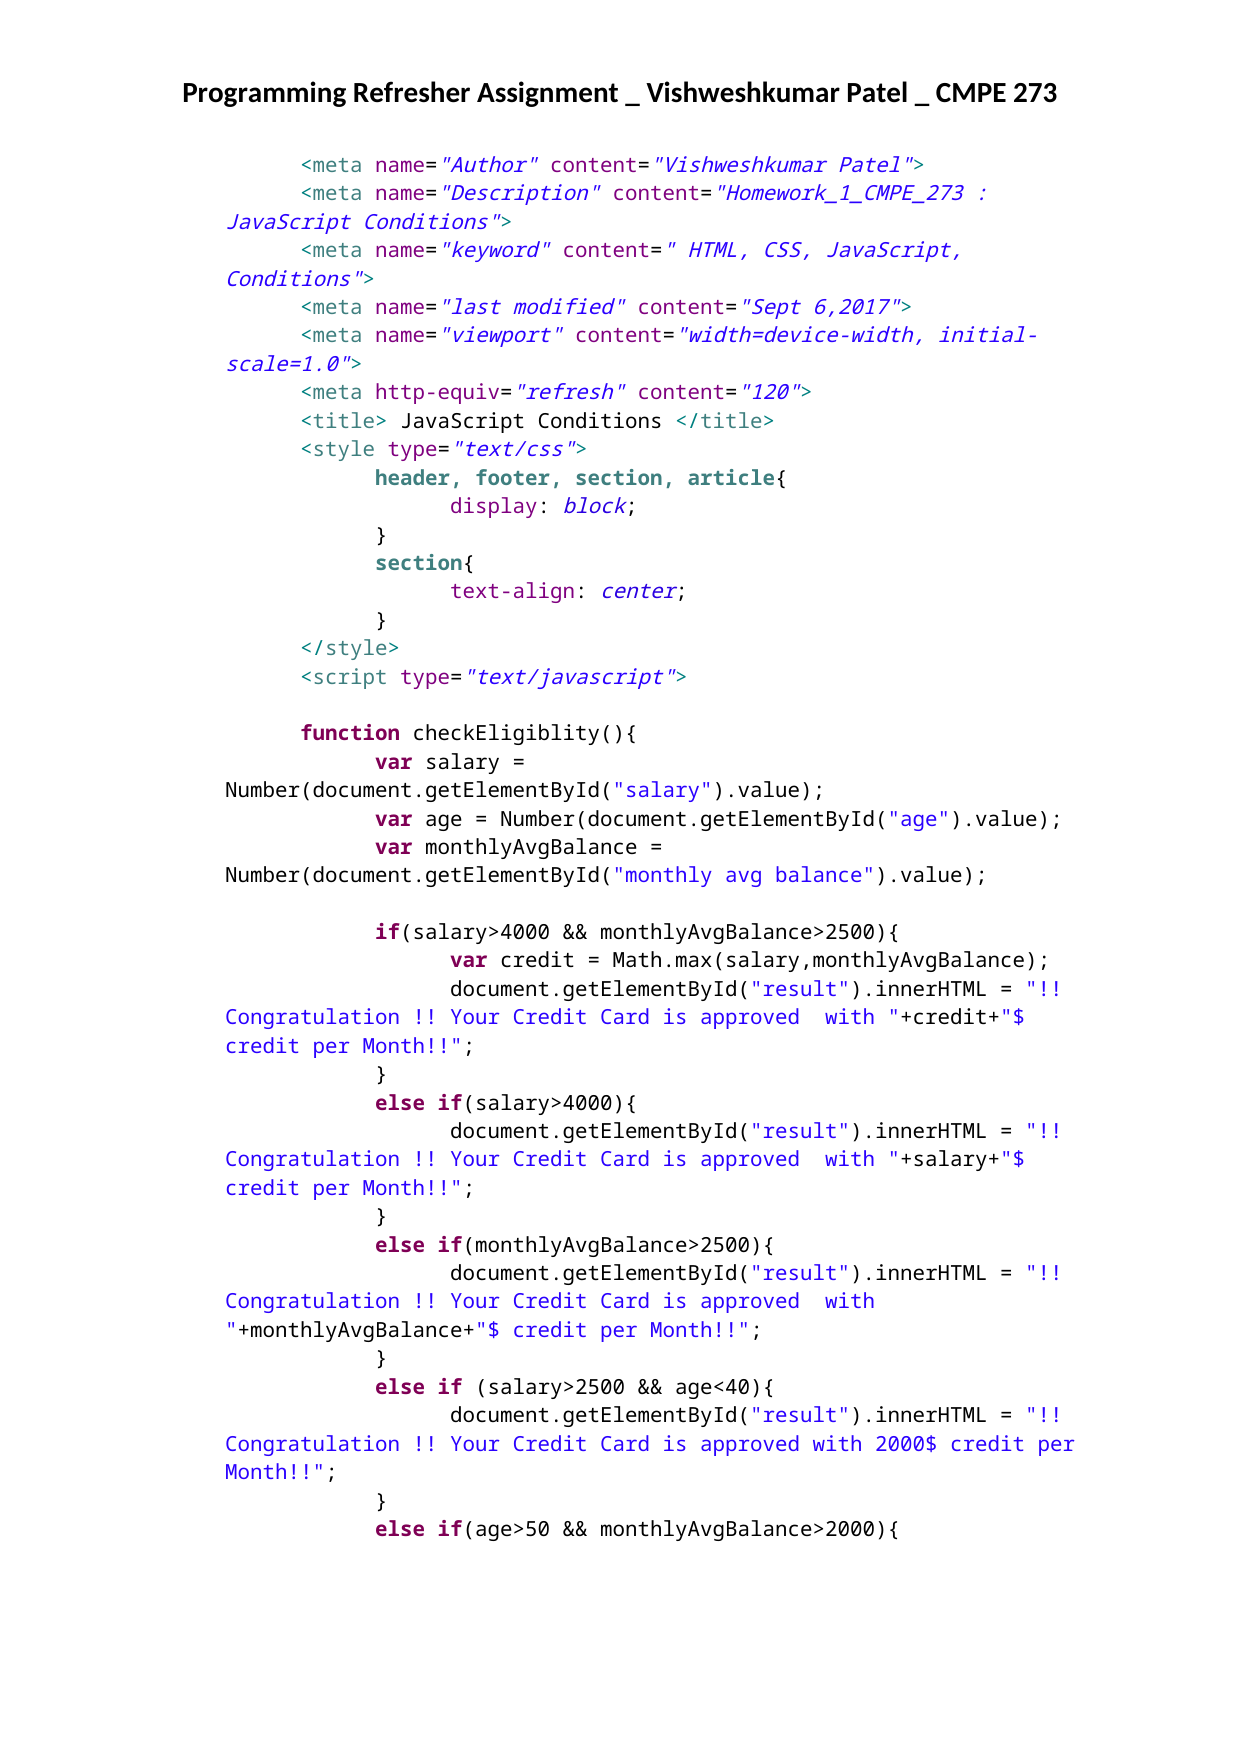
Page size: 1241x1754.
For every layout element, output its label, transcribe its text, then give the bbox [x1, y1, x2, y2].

text } [225, 1059, 1090, 1088]
text else if (salary>2500 && age<40){ [225, 1372, 1090, 1400]
text <meta http-equiv="refresh" content="120"> [225, 377, 1090, 406]
text document.getElementById("result").innerHTML = "!! Congratulation !! Your Credit Card is approved with 2000$ credit per Month!!"; [225, 1400, 1090, 1486]
text document.getElementById("result").innerHTML = "!! Congratulation !! Your Credit Card is approved with "+salary+"$ credit per Month!!"; [225, 1116, 1090, 1201]
text else if(salary>4000){ [225, 1088, 1090, 1116]
text <script type="text/javascript"> [225, 662, 1090, 690]
text <style type="text/css"> [225, 434, 1090, 463]
text var age = Number(document.getElementById("age").value); [225, 804, 1090, 832]
text <title> JavaScript Conditions </title> [225, 406, 1090, 434]
text } [225, 605, 1090, 633]
text else if(age>50 && monthlyAvgBalance>2000){ [225, 1514, 1090, 1543]
text var salary = Number(document.getElementById("salary").value); [225, 747, 1090, 804]
text else if(monthlyAvgBalance>2500){ [225, 1230, 1090, 1258]
text <meta name="Description" content="Homework_1_CMPE_273 : JavaScript Conditions"> [225, 178, 1090, 235]
text document.getElementById("result").innerHTML = "!! Congratulation !! Your Credit Card is approved with "+monthlyAvgBalance+"$ credit per Month!!"; [225, 1258, 1090, 1343]
text } [225, 1486, 1090, 1514]
text } [225, 1343, 1090, 1372]
text <meta name="keyword" content=" HTML, CSS, JavaScript, Conditions"> [225, 235, 1090, 292]
text header, footer, section, article{ [225, 463, 1090, 491]
text function checkEligiblity(){ [225, 718, 1090, 747]
text if(salary>4000 && monthlyAvgBalance>2500){ [225, 917, 1090, 945]
text display: block; [225, 491, 1090, 520]
text var credit = Math.max(salary,monthlyAvgBalance); [225, 945, 1090, 974]
text section{ [225, 548, 1090, 577]
text <meta name="viewport" content="width=device-width, initial-scale=1.0"> [225, 321, 1090, 377]
text var monthlyAvgBalance = Number(document.getElementById("monthly avg balance").value); [225, 832, 1090, 889]
text <meta name="last modified" content="Sept 6,2017"> [225, 292, 1090, 321]
text } [225, 1201, 1090, 1230]
text } [225, 520, 1090, 548]
text </style> [225, 633, 1090, 662]
text text-align: center; [225, 577, 1090, 605]
text document.getElementById("result").innerHTML = "!! Congratulation !! Your Credit Card is approved with "+credit+"$ credit per Month!!"; [225, 974, 1090, 1059]
text <meta name="Author" content="Vishweshkumar Patel"> [225, 150, 1090, 178]
